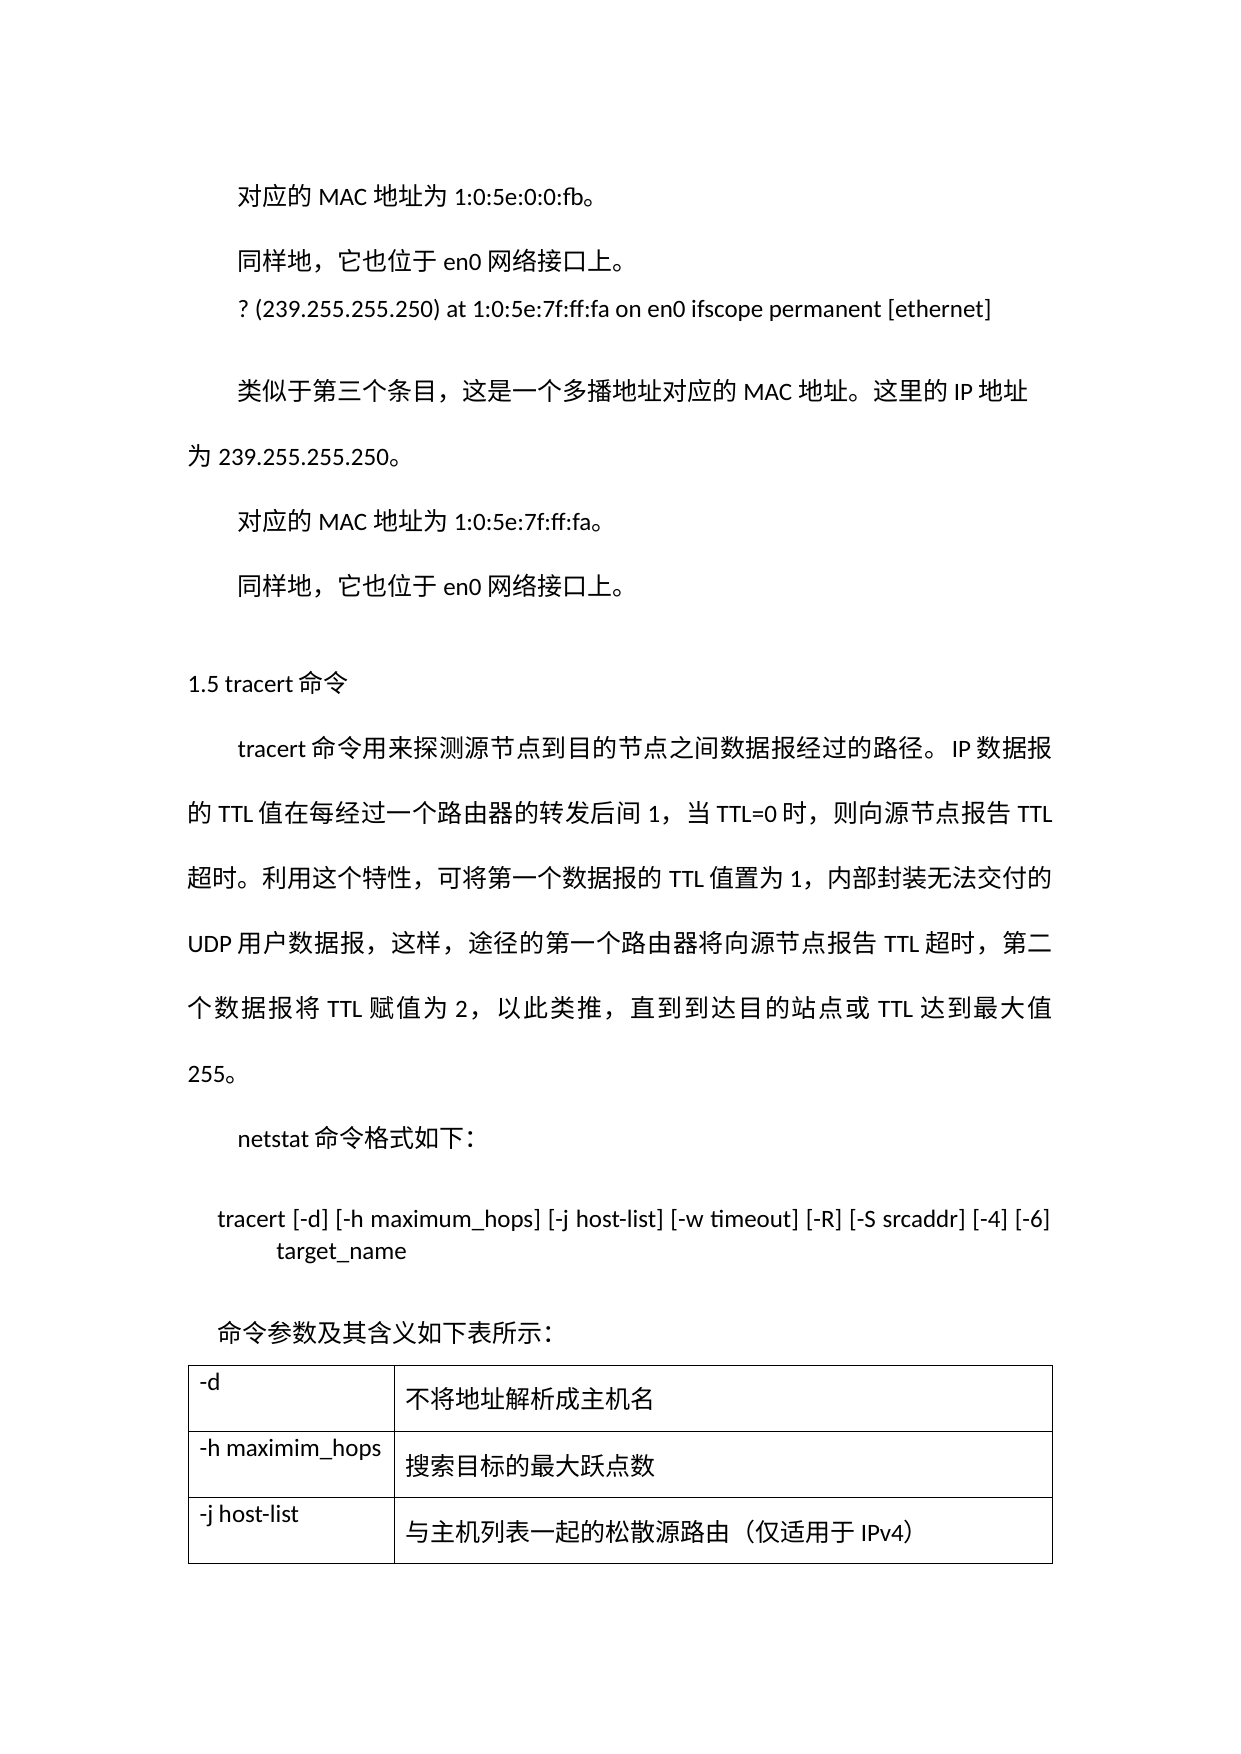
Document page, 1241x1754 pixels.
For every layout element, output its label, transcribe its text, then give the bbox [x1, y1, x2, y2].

text 命令参数及其含义如下表所示： [217, 1299, 1053, 1364]
text 同样地，它也位于 en0 网络接口上。 [187, 227, 1053, 292]
table_cell -j host-list [189, 1498, 394, 1563]
table_header -d [189, 1366, 394, 1431]
text 对应的 MAC 地址为 1:0:5e:0:0:fb。 [187, 162, 1053, 227]
table_cell 与主机列表一起的松散源路由（仅适用于IPv4） [395, 1498, 1052, 1563]
text 类似于第三个条目，这是一个多播地址对应的 MAC 地址。这里的 IP 地址为 239.255.255.250。 [187, 357, 1053, 487]
text 同样地，它也位于 en0 网络接口上。 [187, 552, 1053, 617]
table_cell 搜索目标的最大跃点数 [395, 1432, 1052, 1497]
text tracert [-d] [-h maximum_hops] [-j host-list] [-w timeout] [-R] [-S srcaddr] [-4] [-6] target_name [217, 1202, 1053, 1267]
table_cell -h maximim_hops [189, 1432, 394, 1497]
text tracert命令用来探测源节点到目的节点之间数据报经过的路径。IP数据报的TTL值在每经过一个路由器的转发后间1，当TTL=0时，则向源节点报告TTL超时。利用这个特性，可将第一个数据报的TTL值置为1，内部封装无法交付的UDP用户数据报，这样，途径的第一个路由器将向源节点报告TTL超时，第二个数据报将TTL赋值为2，以此类推，直到到达目的站点或TTL达到最大值255。 [187, 714, 1053, 1104]
text ? (239.255.255.250) at 1:0:5e:7f:ff:fa on en0 ifscope permanent [ethernet] [187, 292, 1053, 324]
text 对应的 MAC 地址为 1:0:5e:7f:ff:fa。 [187, 487, 1053, 552]
text netstat命令格式如下： [187, 1104, 1053, 1169]
table_header 不将地址解析成主机名 [395, 1366, 1052, 1431]
text 1.5 tracert命令 [187, 649, 1053, 714]
